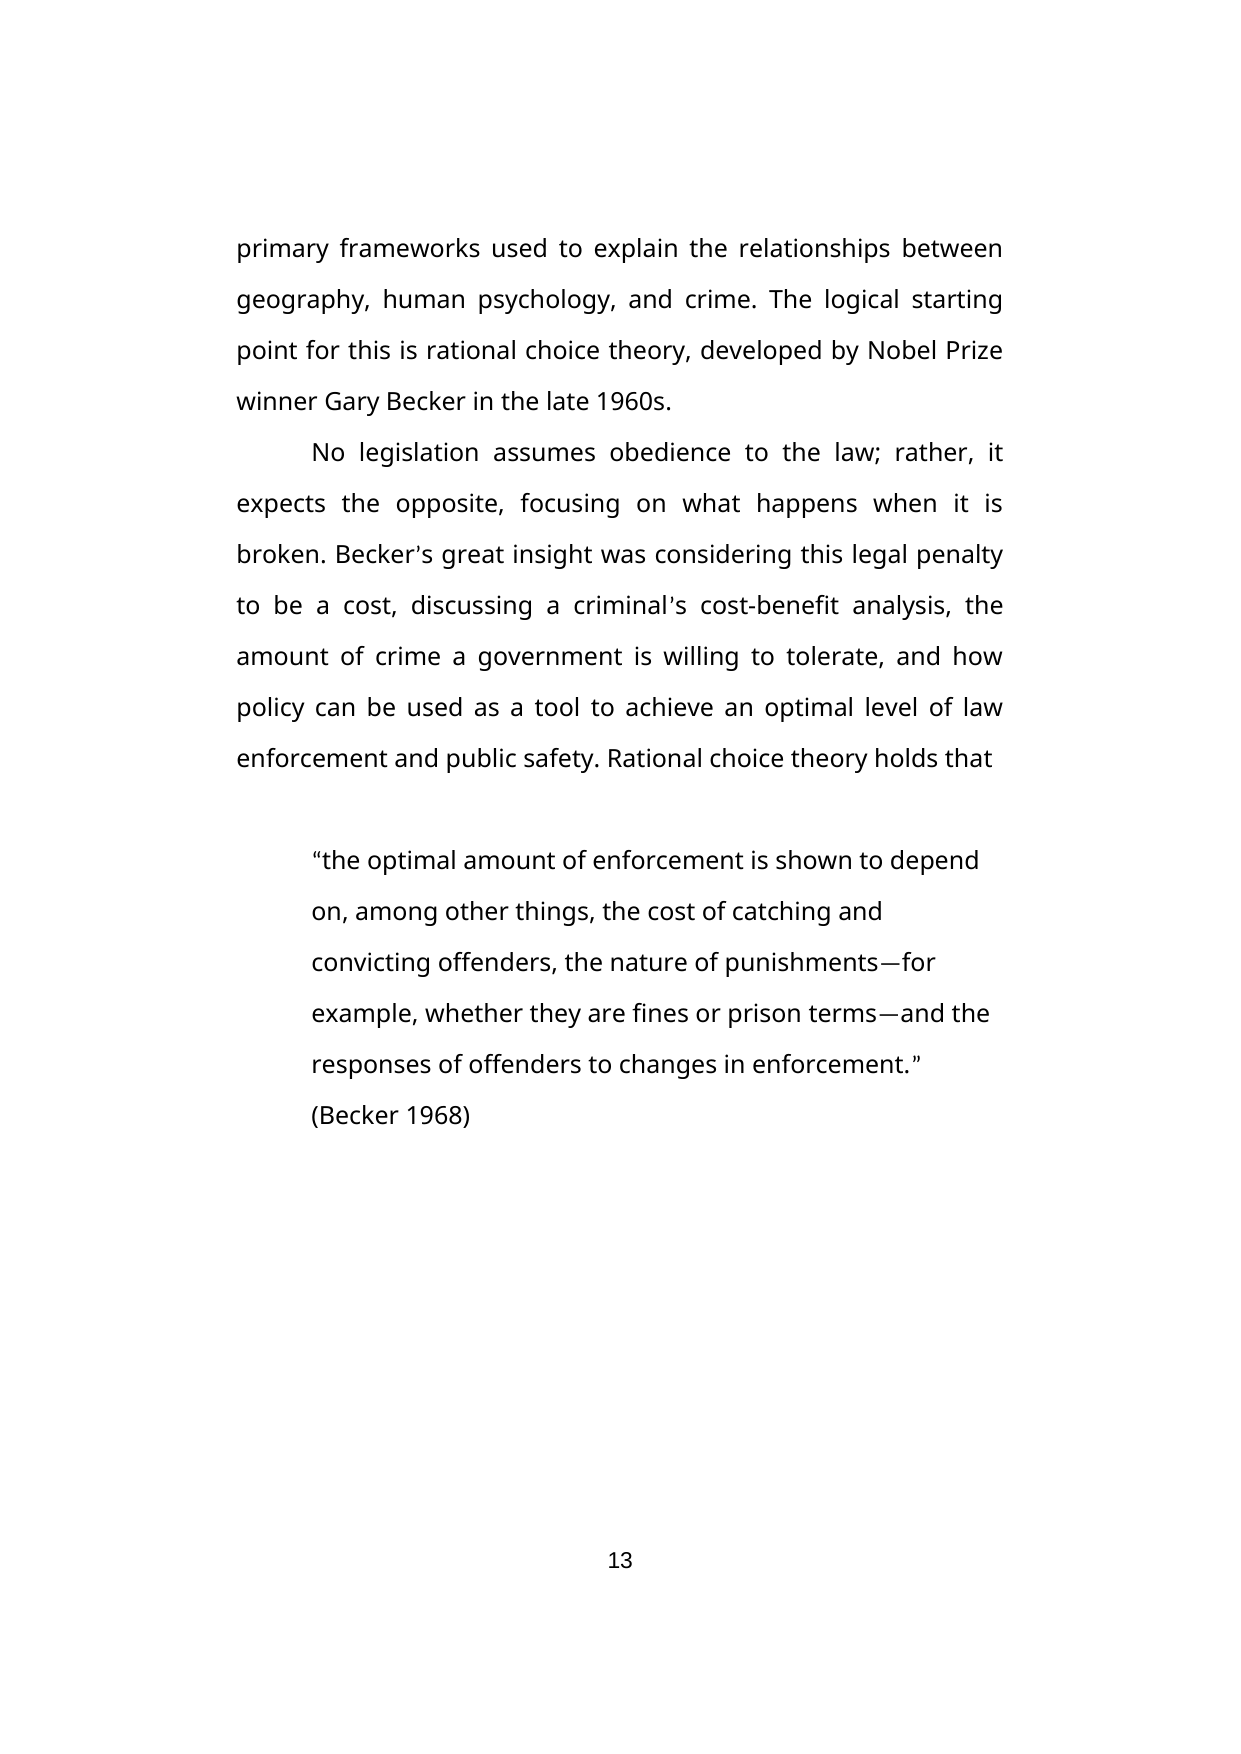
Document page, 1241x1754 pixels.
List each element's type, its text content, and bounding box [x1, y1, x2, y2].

text “the optimal amount of enforcement is shown to depend on, among other things, the cost of catching and convicting offenders, the nature of punishments—for example, whether they are fines or prison terms—and the responses of offenders to changes in enforcement.” (Becker 1968) [311, 843, 1004, 1132]
text No legislation assumes obedience to the law; rather, it expects the opposite, focusing on what happens when it is broken. Becker’s great insight was considering this legal penalty to be a cost, discussing a criminal’s cost-benefit analysis, the amount of crime a government is willing to tolerate, and how policy can be used as a tool to achieve an optimal level of law enforcement and public safety. Rational choice theory holds that [236, 434, 1004, 775]
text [236, 230, 1004, 417]
